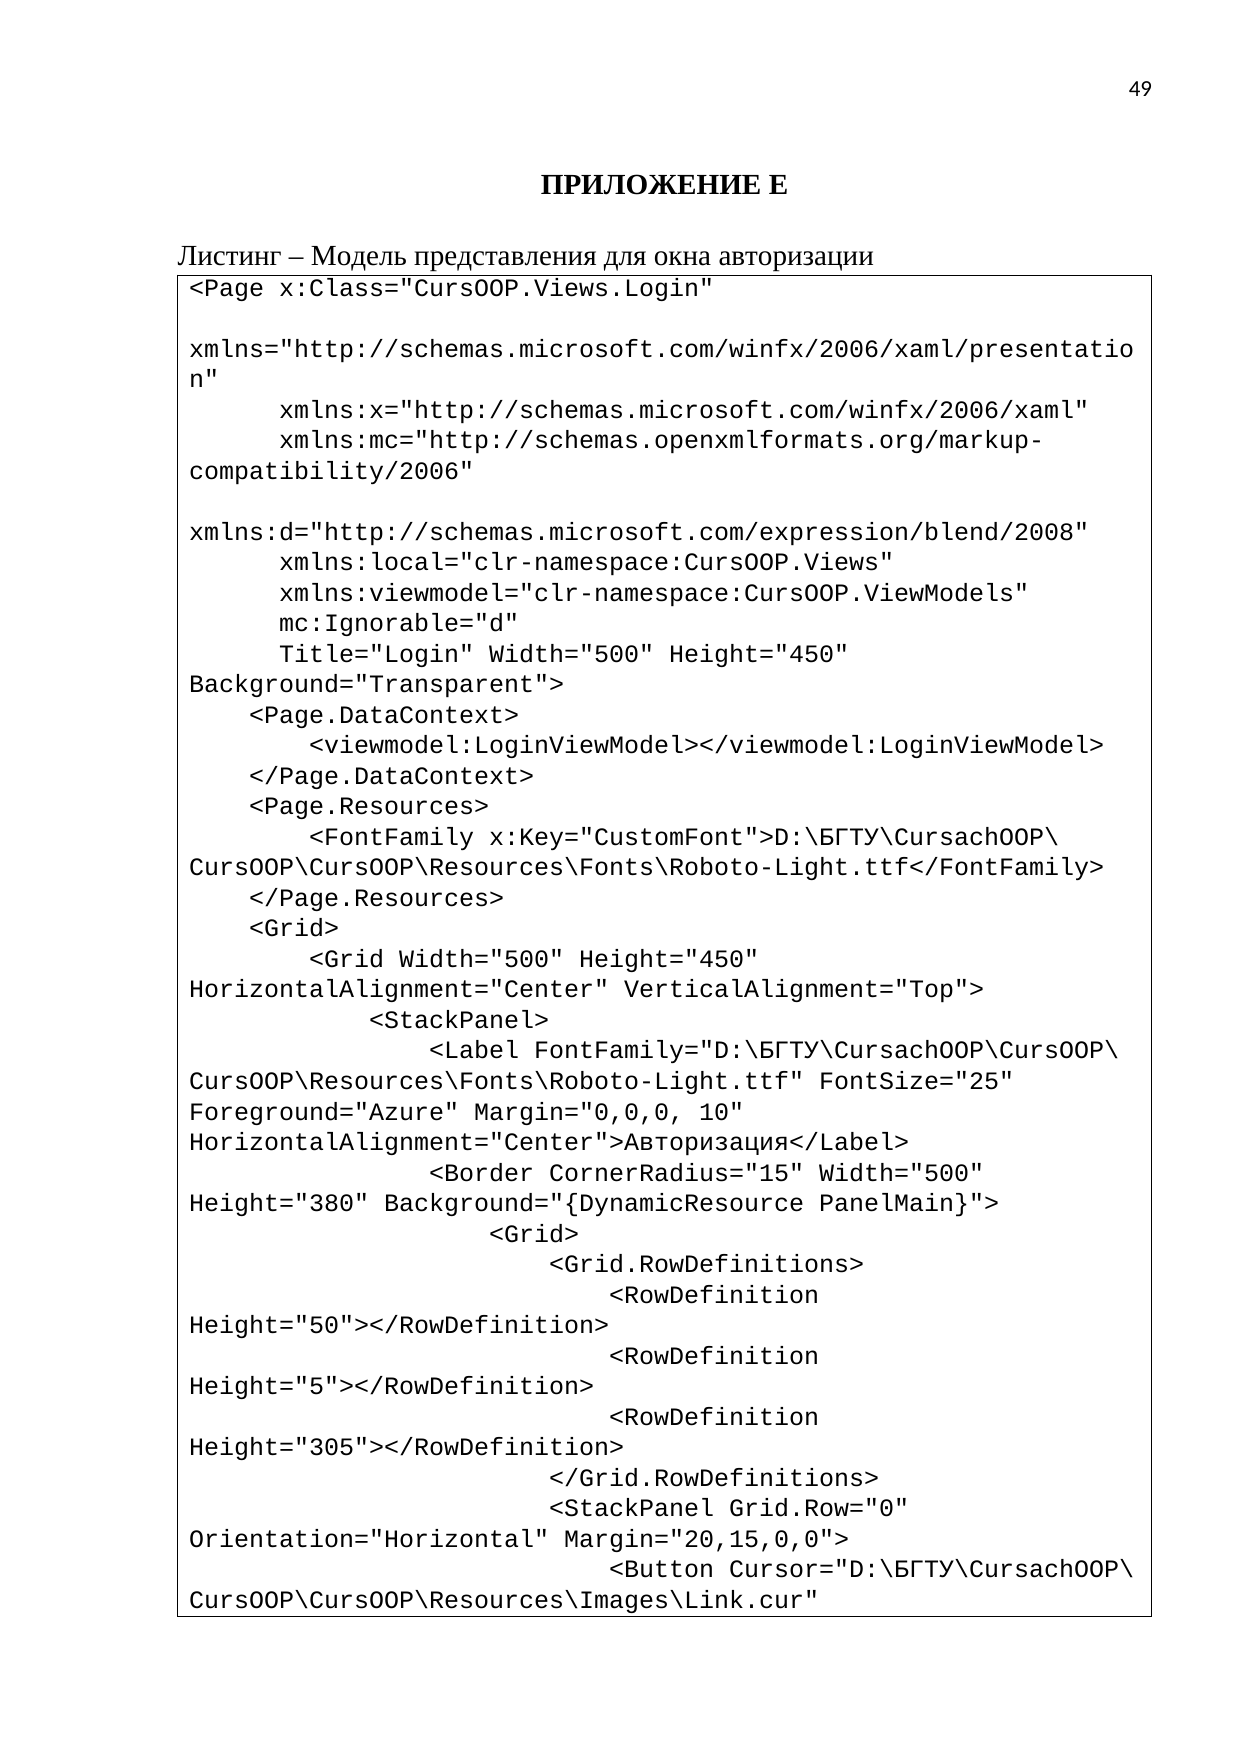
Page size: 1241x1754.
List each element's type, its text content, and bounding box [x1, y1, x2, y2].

text Листинг – Модель представления для окна авторизации [177, 238, 1152, 272]
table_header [178, 276, 1151, 1616]
subtitle ПРИЛОЖЕНИЕ E [177, 167, 1152, 201]
